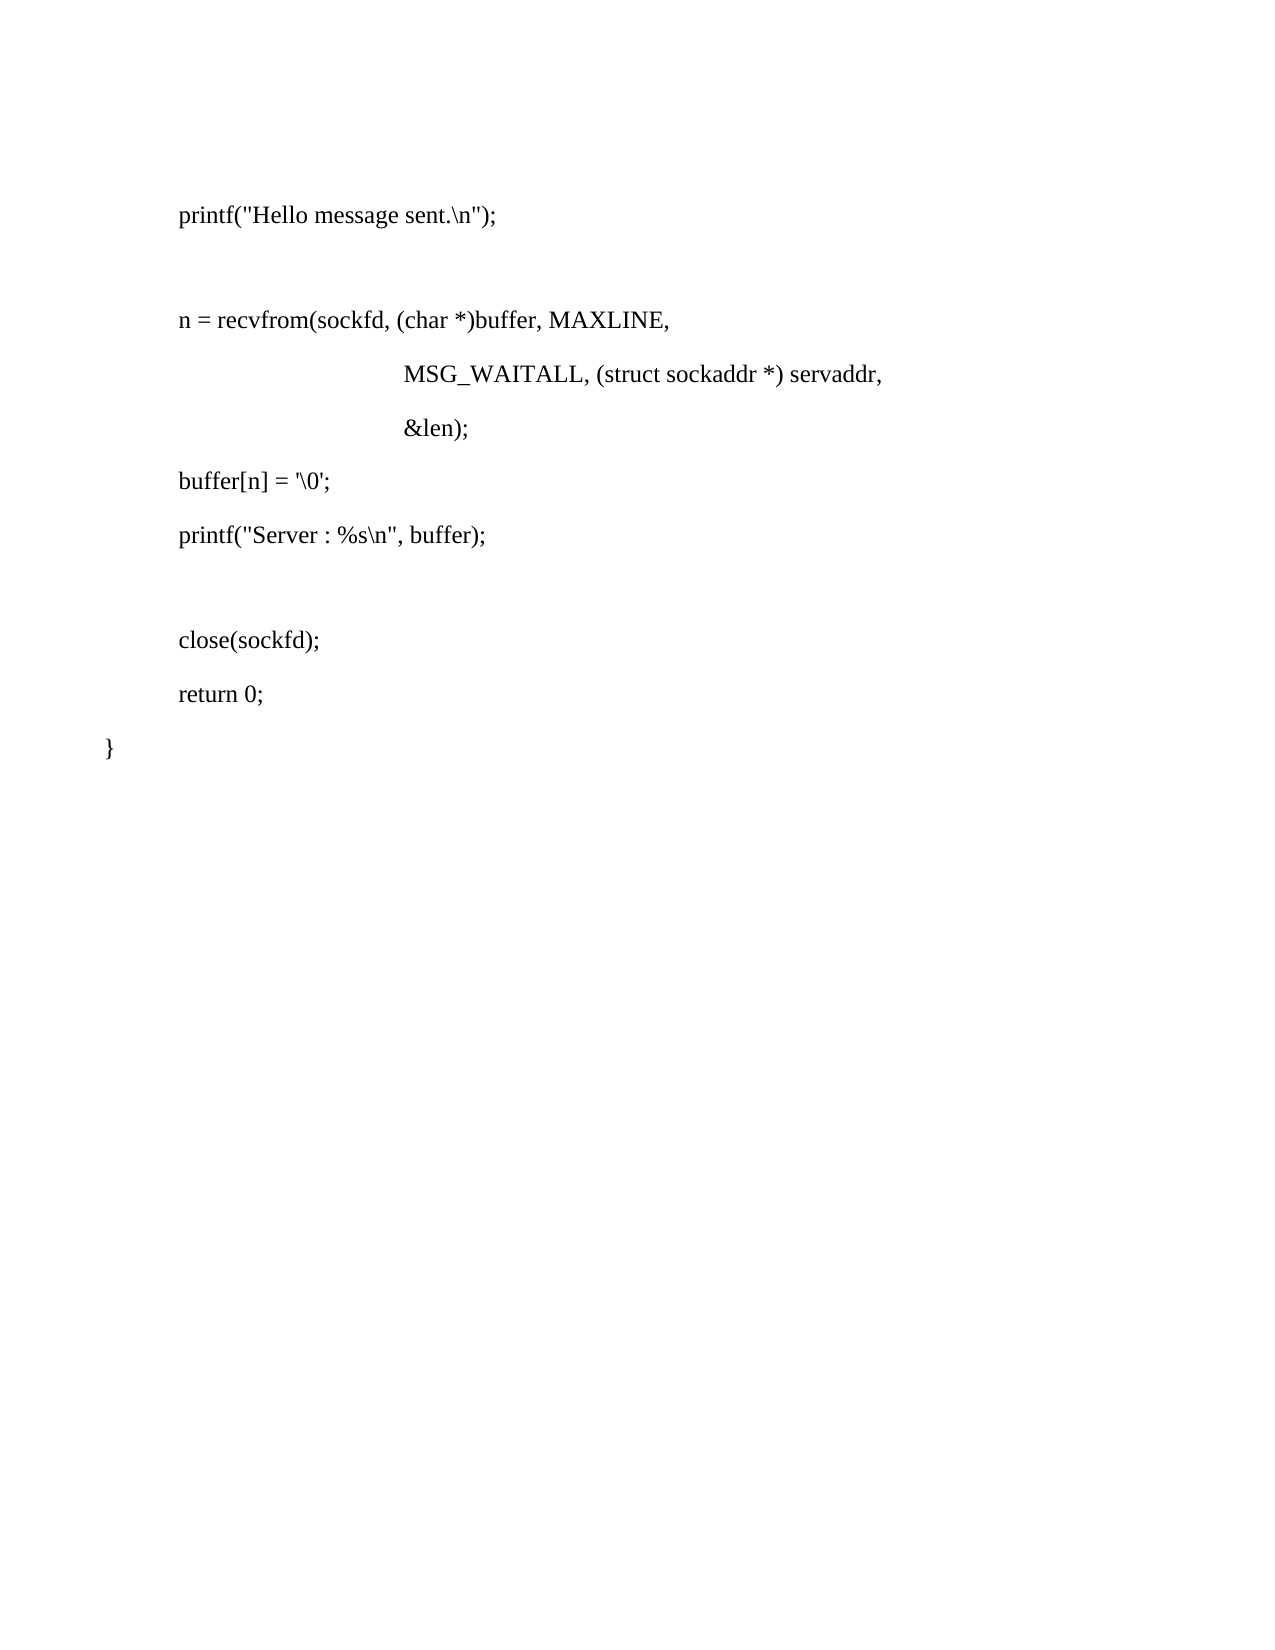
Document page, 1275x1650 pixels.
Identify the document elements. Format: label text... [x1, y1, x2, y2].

text n = recvfrom(sockfd, (char *)buffer, MAXLINE, [103, 305, 1172, 334]
text MSG_WAITALL, (struct sockaddr *) servaddr, [103, 359, 1172, 388]
text return 0; [103, 679, 1172, 708]
text printf("Server : %s\n", buffer); [103, 520, 1172, 549]
text printf("Hello message sent.\n"); [103, 200, 1172, 229]
text } [103, 733, 1172, 761]
text buffer[n] = '\0'; [103, 466, 1172, 495]
text close(sockfd); [103, 625, 1172, 654]
text &len); [103, 413, 1172, 441]
